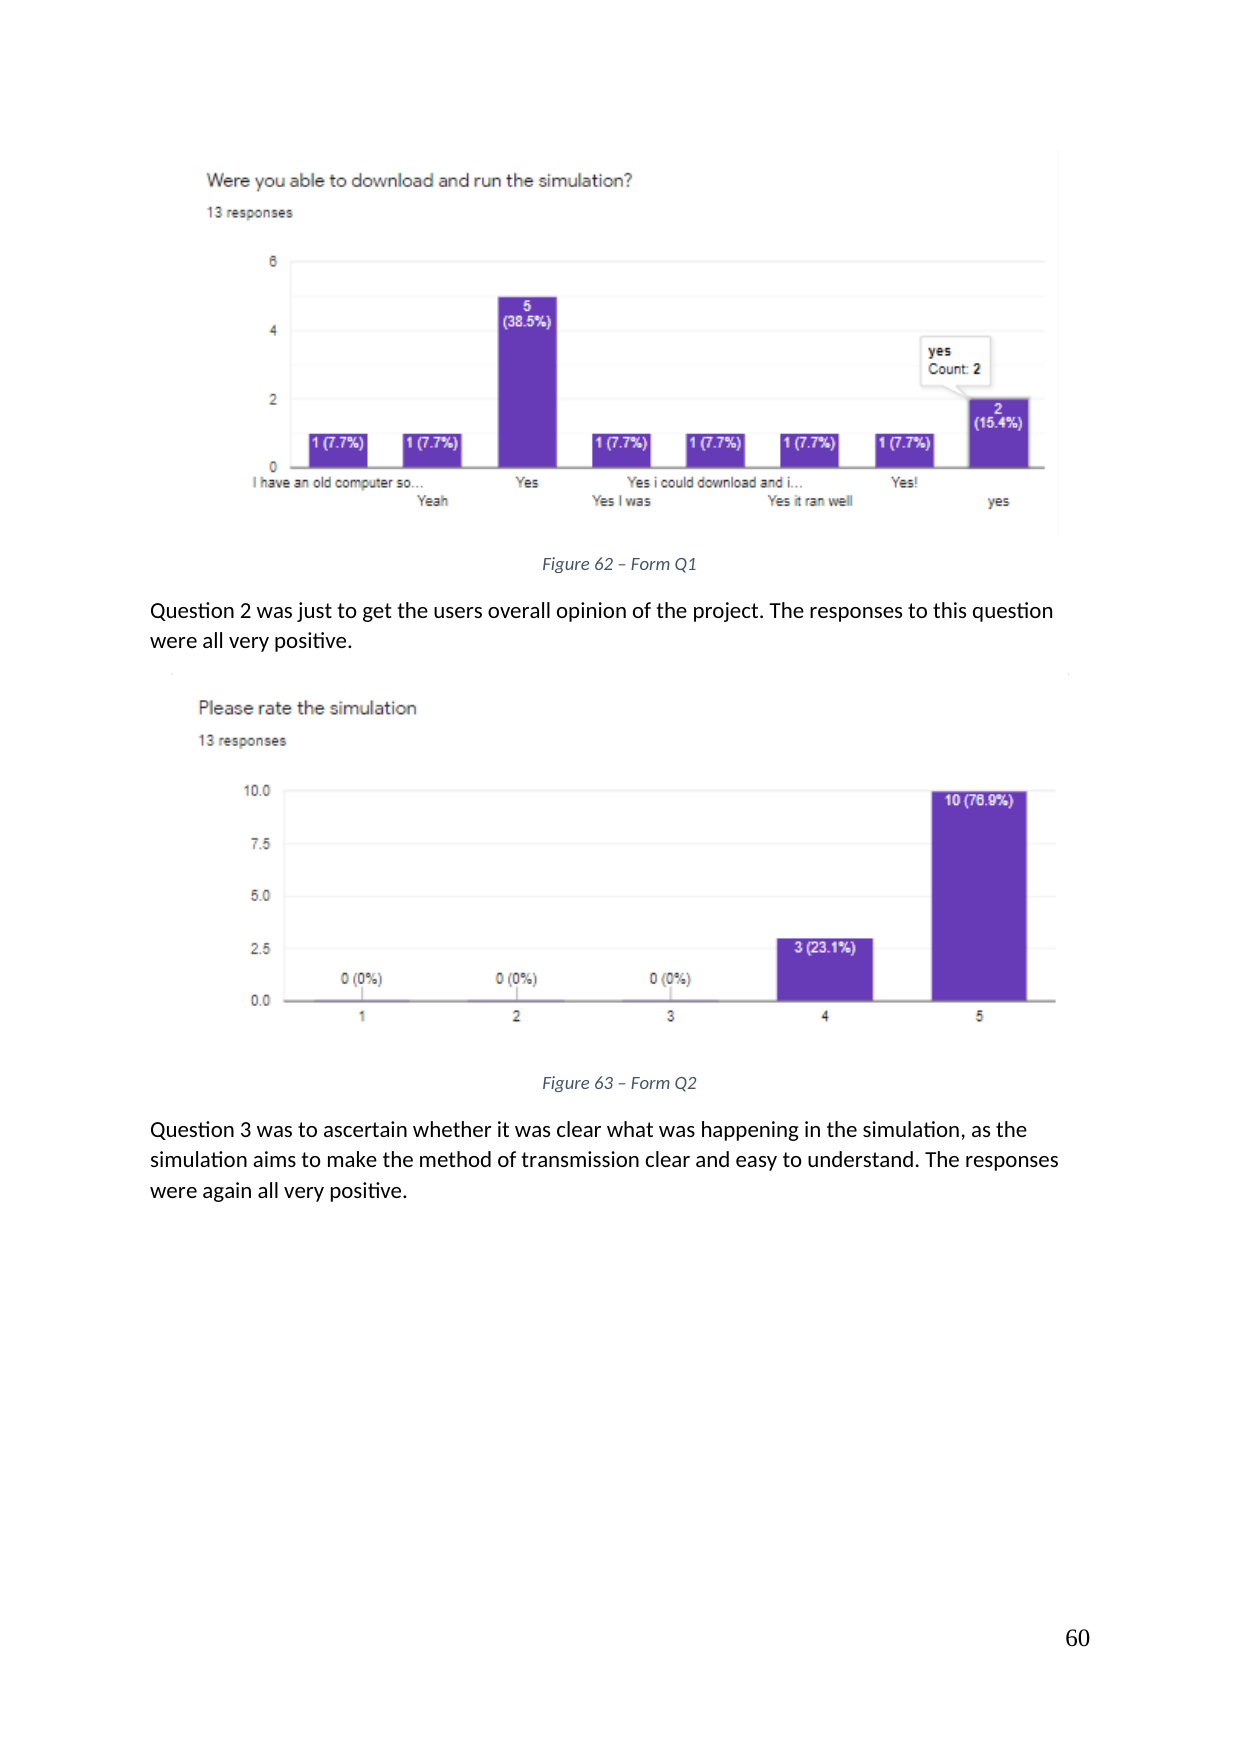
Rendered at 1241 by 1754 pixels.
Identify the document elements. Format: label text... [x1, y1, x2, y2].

text Question 2 was just to get the users overall opinion of the project. The responses to this question were all very positive. [150, 596, 1090, 654]
picture [181, 150, 1059, 534]
picture [171, 673, 1070, 1053]
text Question 3 was to ascertain whether it was clear what was happening in the simulation, as the simulation aims to make the method of transmission clear and easy to understand. The responses were again all very positive. [150, 1115, 1090, 1204]
